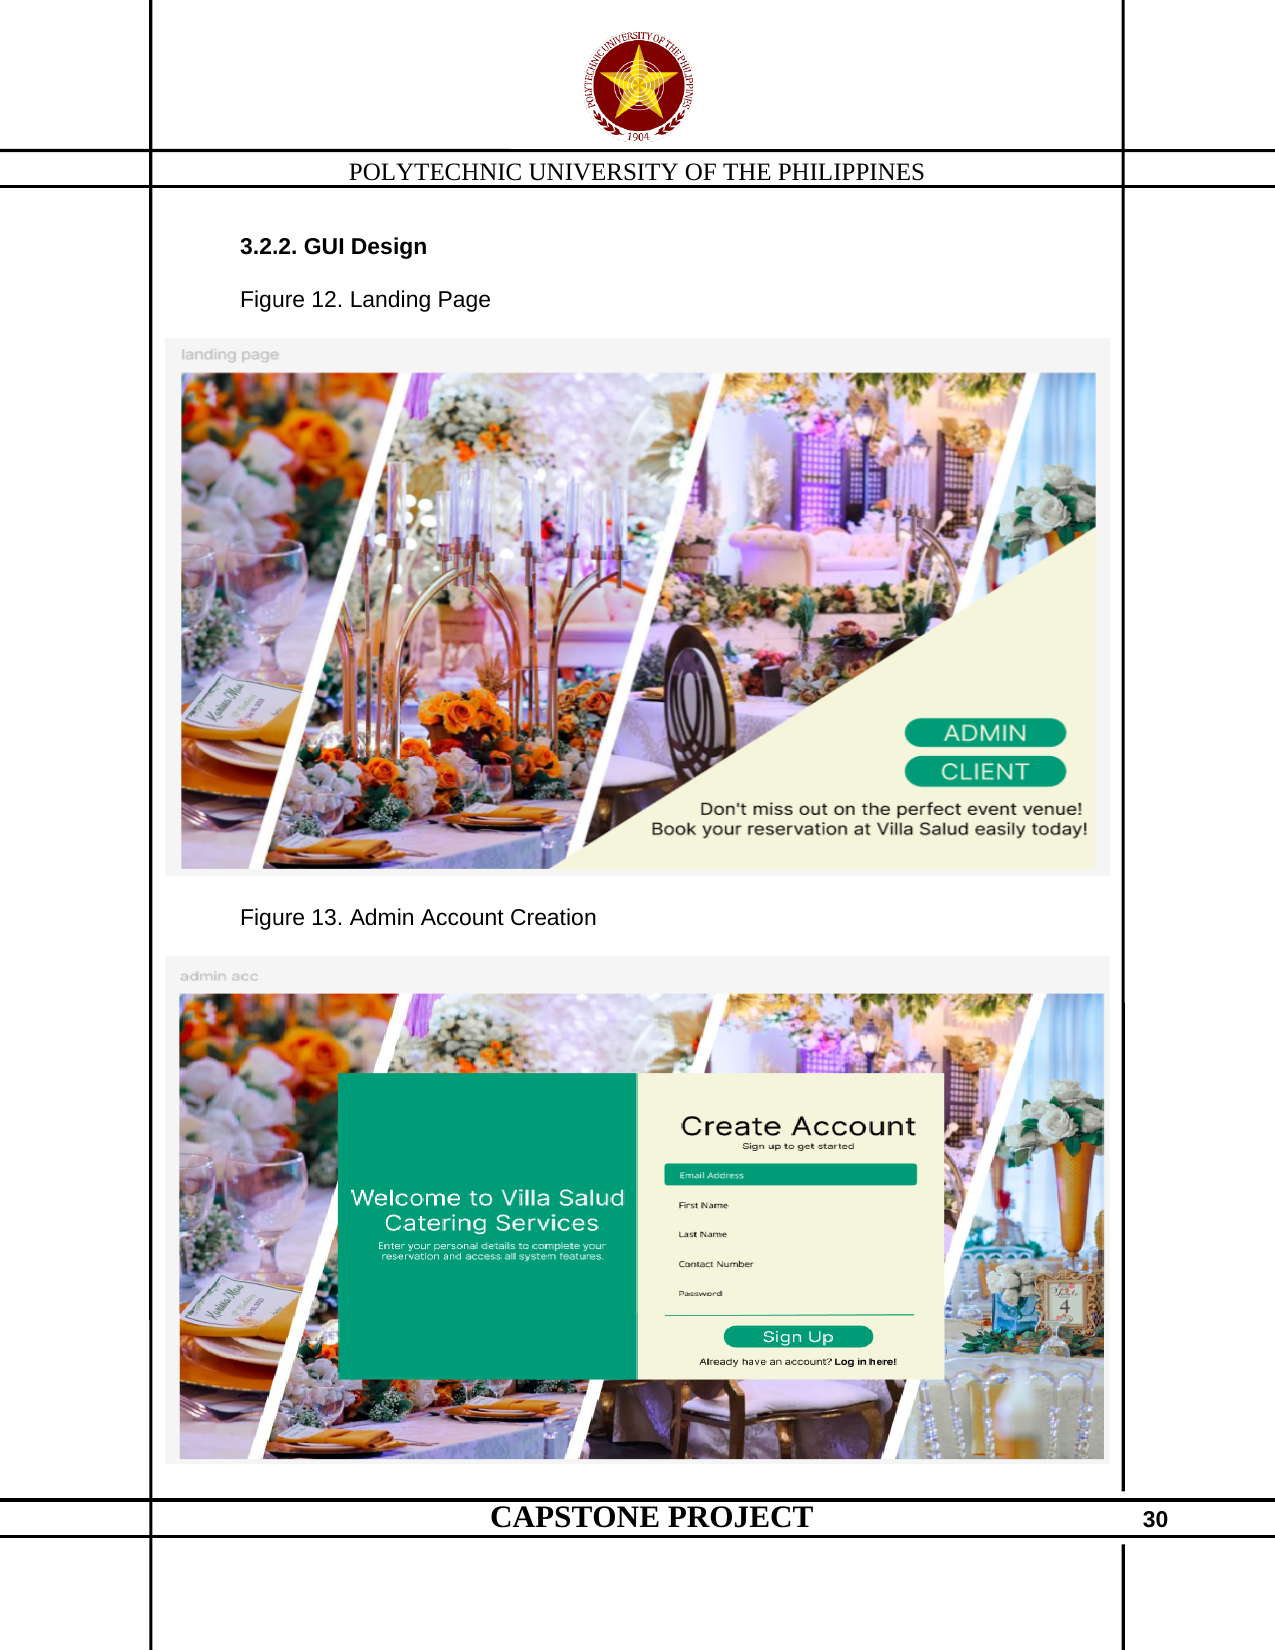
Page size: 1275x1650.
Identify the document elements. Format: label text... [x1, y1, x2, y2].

picture [165, 956, 1110, 1464]
text Figure 13. Admin Account Creation [165, 904, 1110, 930]
picture [165, 338, 1111, 876]
text Figure 12. Landing Page [165, 286, 1110, 312]
text 3.2.2. GUI Design [165, 233, 1110, 259]
picture [582, 31, 694, 142]
